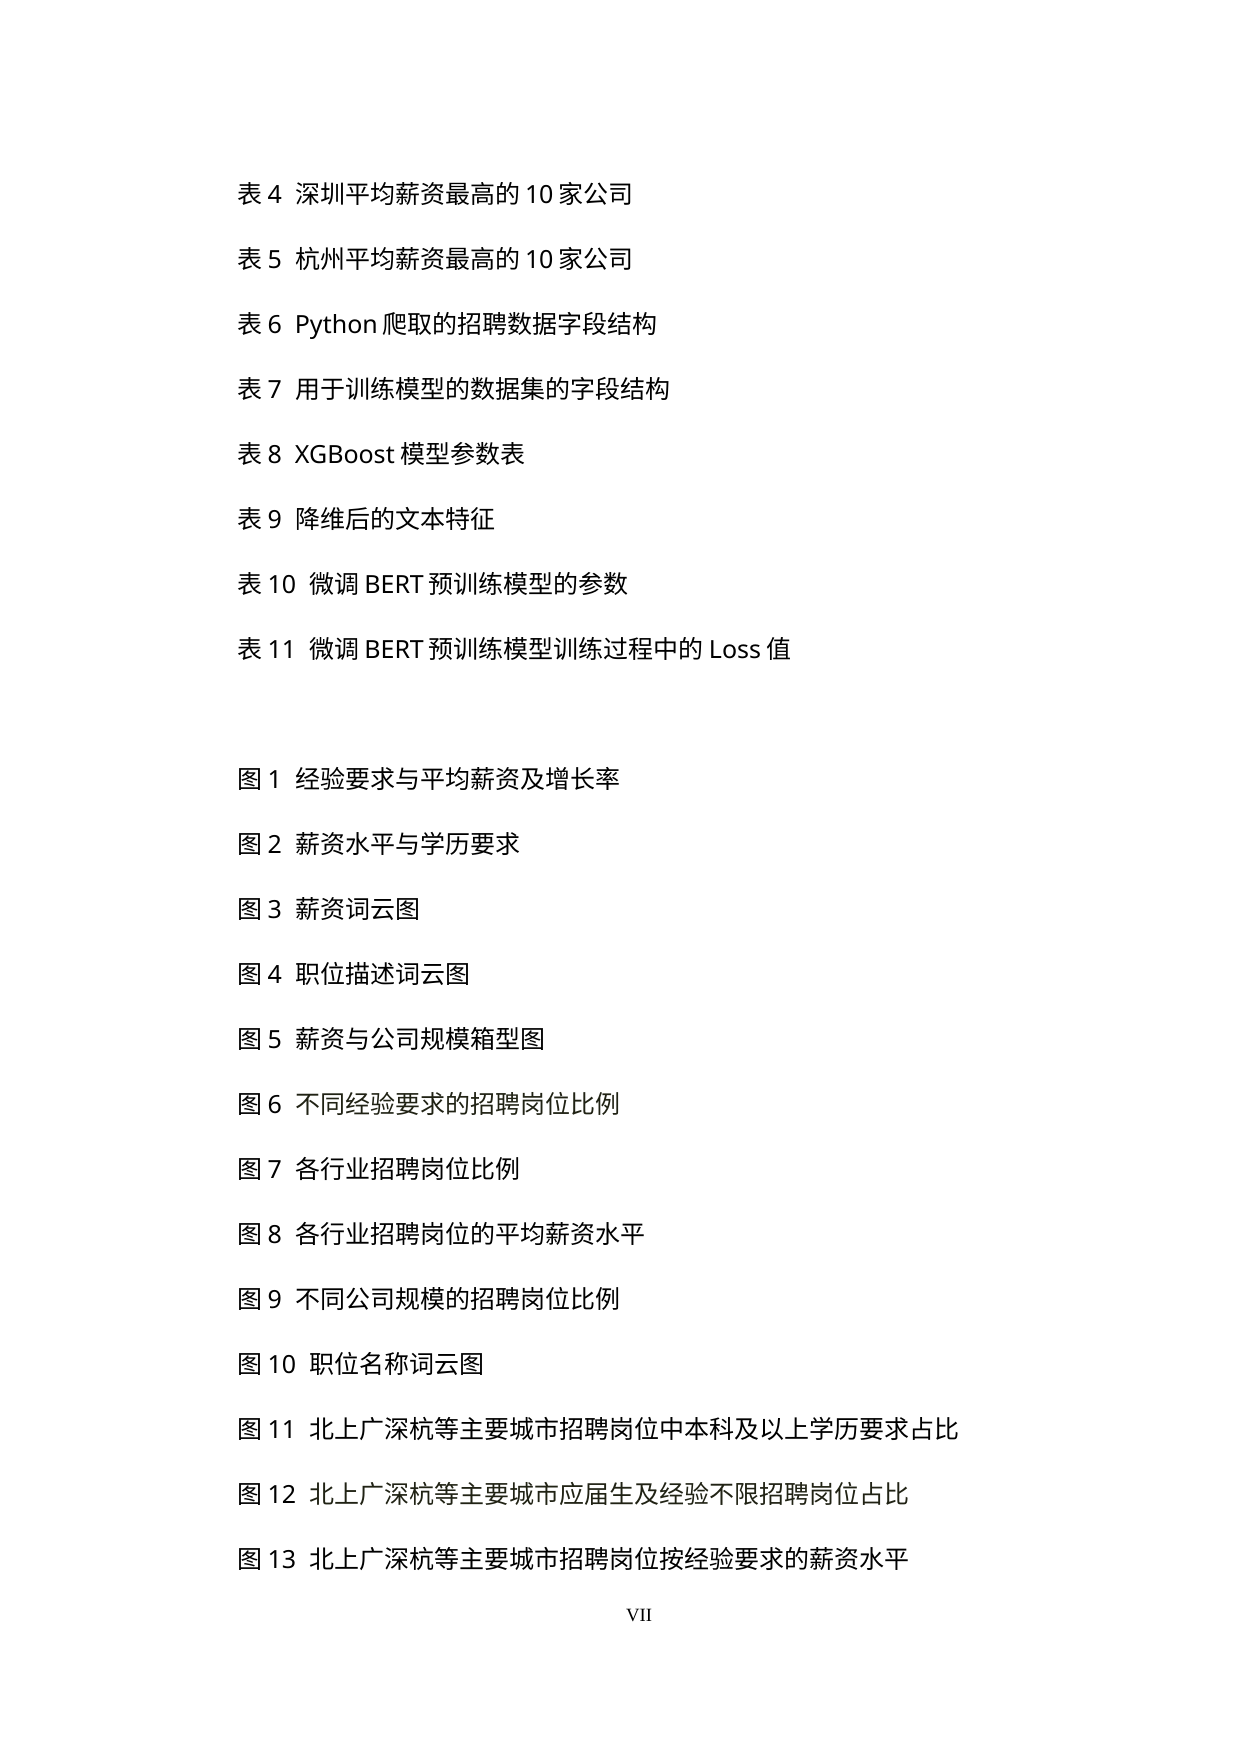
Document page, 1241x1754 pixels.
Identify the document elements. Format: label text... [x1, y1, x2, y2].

text 表10 微调BERT预训练模型的参数 [187, 550, 1053, 615]
text 图6 不同经验要求的招聘岗位比例 [187, 1070, 1053, 1135]
text 图5 薪资与公司规模箱型图 [187, 1005, 1053, 1070]
text 图13 北上广深杭等主要城市招聘岗位按经验要求的薪资水平 [187, 1525, 1053, 1590]
text 图7 各行业招聘岗位比例 [187, 1135, 1053, 1200]
text 表7 用于训练模型的数据集的字段结构 [187, 355, 1053, 420]
text 图8 各行业招聘岗位的平均薪资水平 [187, 1200, 1053, 1265]
text 图4 职位描述词云图 [187, 940, 1053, 1005]
text 表11 微调BERT预训练模型训练过程中的Loss值 [187, 615, 1053, 680]
text 图2 薪资水平与学历要求 [187, 810, 1053, 875]
text 表6 Python爬取的招聘数据字段结构 [187, 290, 1053, 355]
text 表8 XGBoost模型参数表 [187, 420, 1053, 485]
text 表4 深圳平均薪资最高的10家公司 [187, 160, 1053, 225]
text 表5 杭州平均薪资最高的10家公司 [187, 225, 1053, 290]
text 图11 北上广深杭等主要城市招聘岗位中本科及以上学历要求占比 [187, 1395, 1053, 1460]
text 表9 降维后的文本特征 [187, 485, 1053, 550]
text 图1 经验要求与平均薪资及增长率 [187, 745, 1053, 810]
text 图9 不同公司规模的招聘岗位比例 [187, 1265, 1053, 1330]
text 图10 职位名称词云图 [187, 1330, 1053, 1395]
text 图12 北上广深杭等主要城市应届生及经验不限招聘岗位占比 [187, 1460, 1053, 1525]
text 图3 薪资词云图 [187, 875, 1053, 940]
